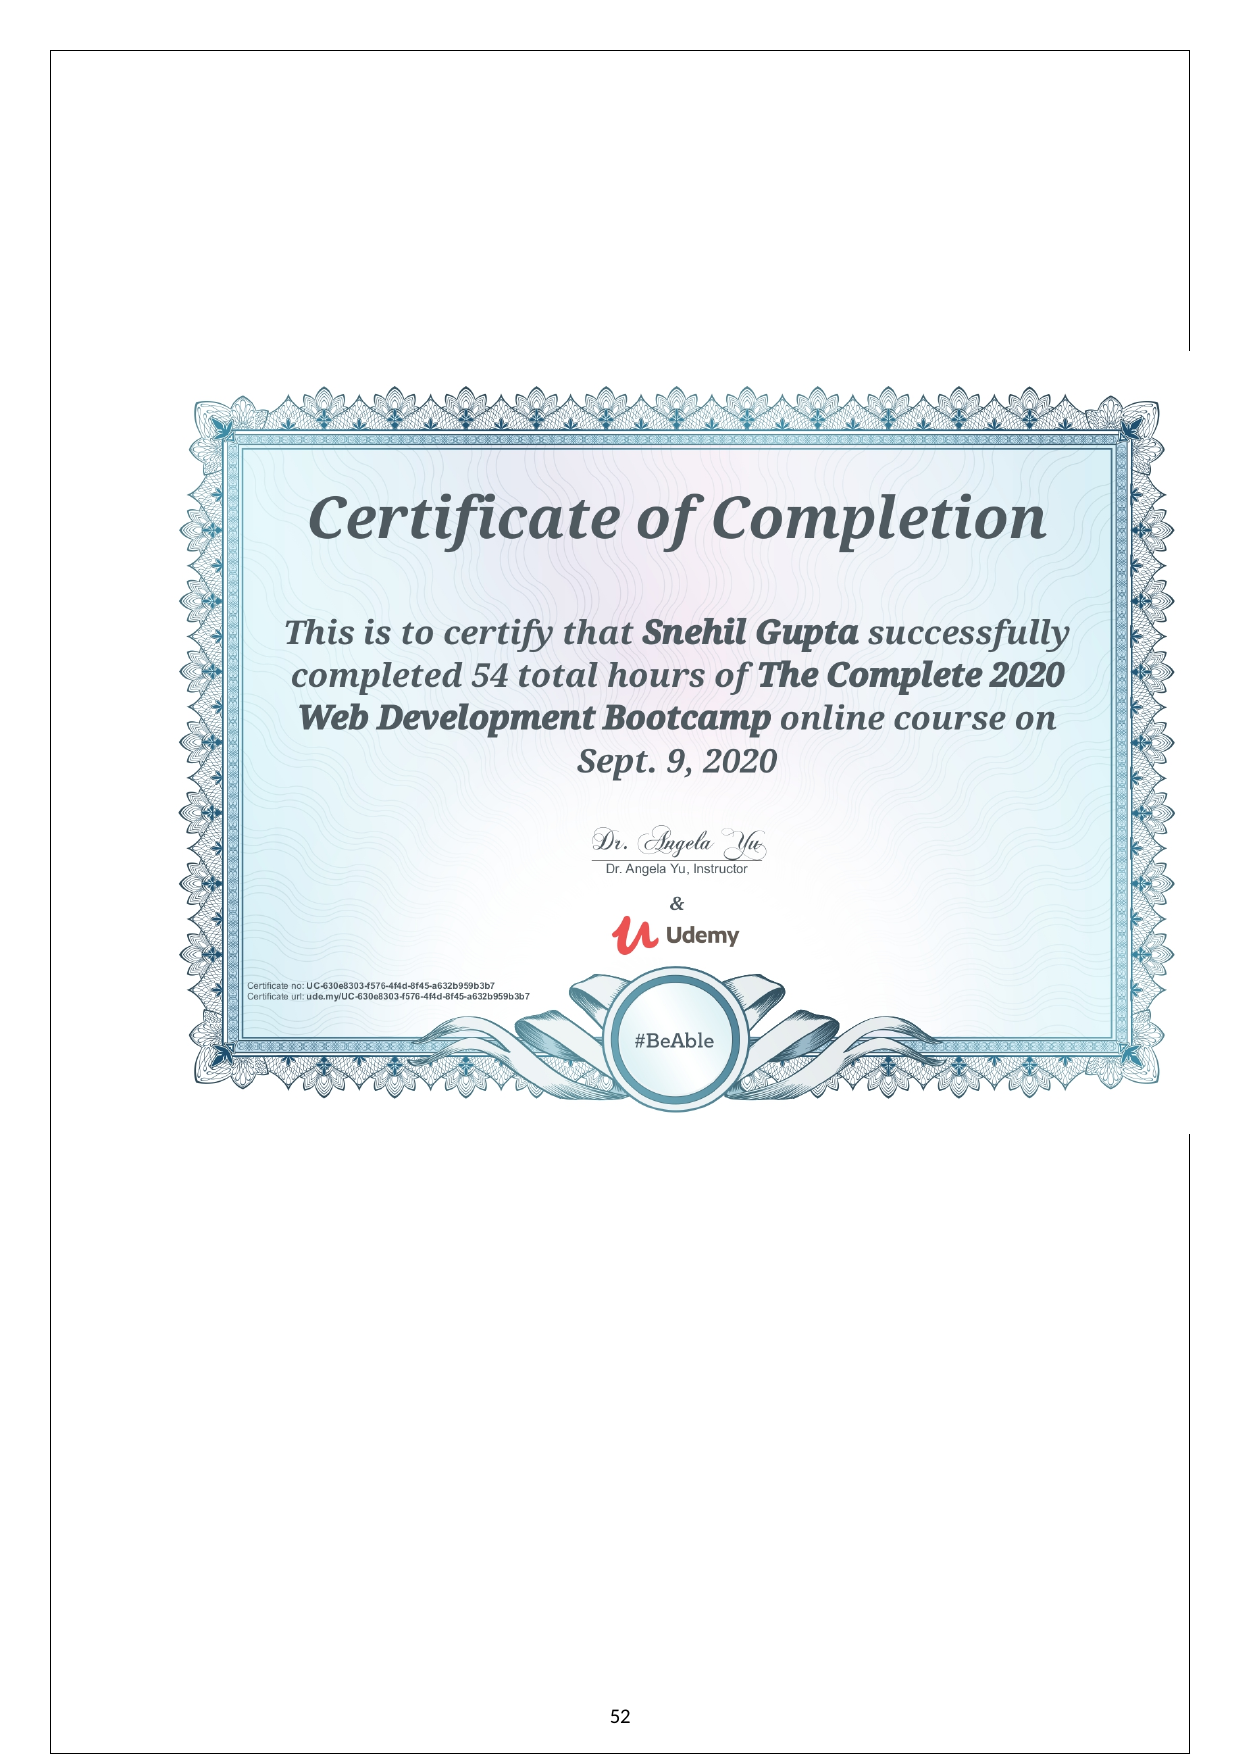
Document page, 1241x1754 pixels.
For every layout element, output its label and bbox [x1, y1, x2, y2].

picture [150, 351, 1203, 1134]
